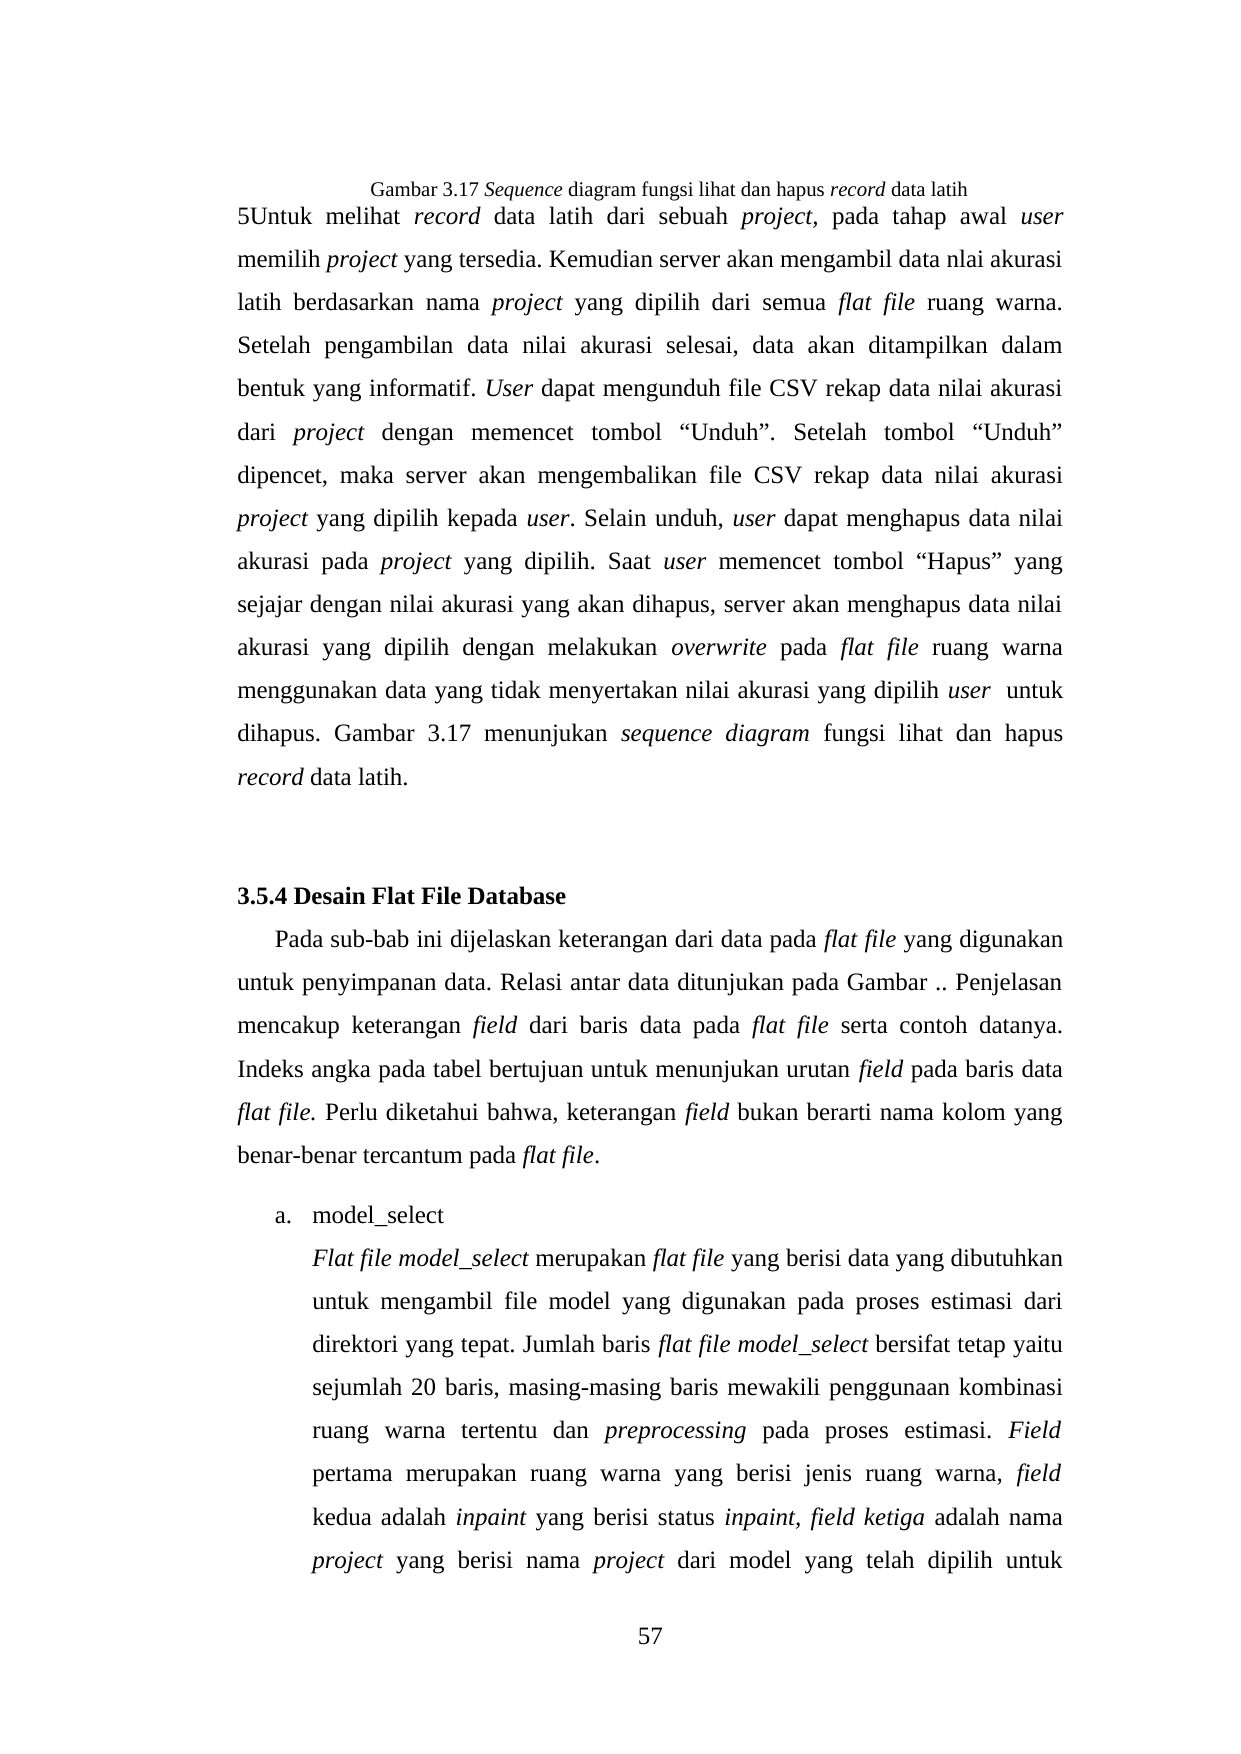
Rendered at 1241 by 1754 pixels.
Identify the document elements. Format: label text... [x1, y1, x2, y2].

text 5Untuk melihat record data latih dari sebuah project, pada tahap awal user memilih project yang tersedia. Kemudian server akan mengambil data nlai akurasi latih berdasarkan nama project yang dipilih dari semua flat file ruang warna. Setelah pengambilan data nilai akurasi selesai, data akan ditampilkan dalam bentuk yang informatif. User dapat mengunduh file CSV rekap data nilai akurasi dari project dengan memencet tombol “Unduh”. Setelah tombol “Unduh” dipencet, maka server akan mengembalikan file CSV rekap data nilai akurasi project yang dipilih kepada user. Selain unduh, user dapat menghapus data nilai akurasi pada project yang dipilih. Saat user memencet tombol “Hapus” yang sejajar dengan nilai akurasi yang akan dihapus, server akan menghapus data nilai akurasi yang dipilih dengan melakukan overwrite pada flat file ruang warna menggunakan data yang tidak menyertakan nilai akurasi yang dipilih user untuk dihapus. Gambar 3.17 menunjukan sequence diagram fungsi lihat dan hapus record data latih. [237, 201, 1063, 790]
text Pada sub-bab ini dijelaskan keterangan dari data pada flat file yang digunakan untuk penyimpanan data. Relasi antar data ditunjukan pada Gambar .. Penjelasan mencakup keterangan field dari baris data pada flat file serta contoh datanya. Indeks angka pada tabel bertujuan untuk menunjukan urutan field pada baris data flat file. Perlu diketahui bahwa, keterangan field bukan berarti nama kolom yang benar-benar tercantum pada flat file. [237, 924, 1063, 1169]
subtitle 3.5.4 Desain Flat File Database [237, 881, 1063, 910]
text Gambar 3.17 Sequence diagram fungsi lihat dan hapus record data latih [274, 177, 1063, 201]
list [312, 1243, 1063, 1573]
list model_select [274, 1200, 1063, 1228]
